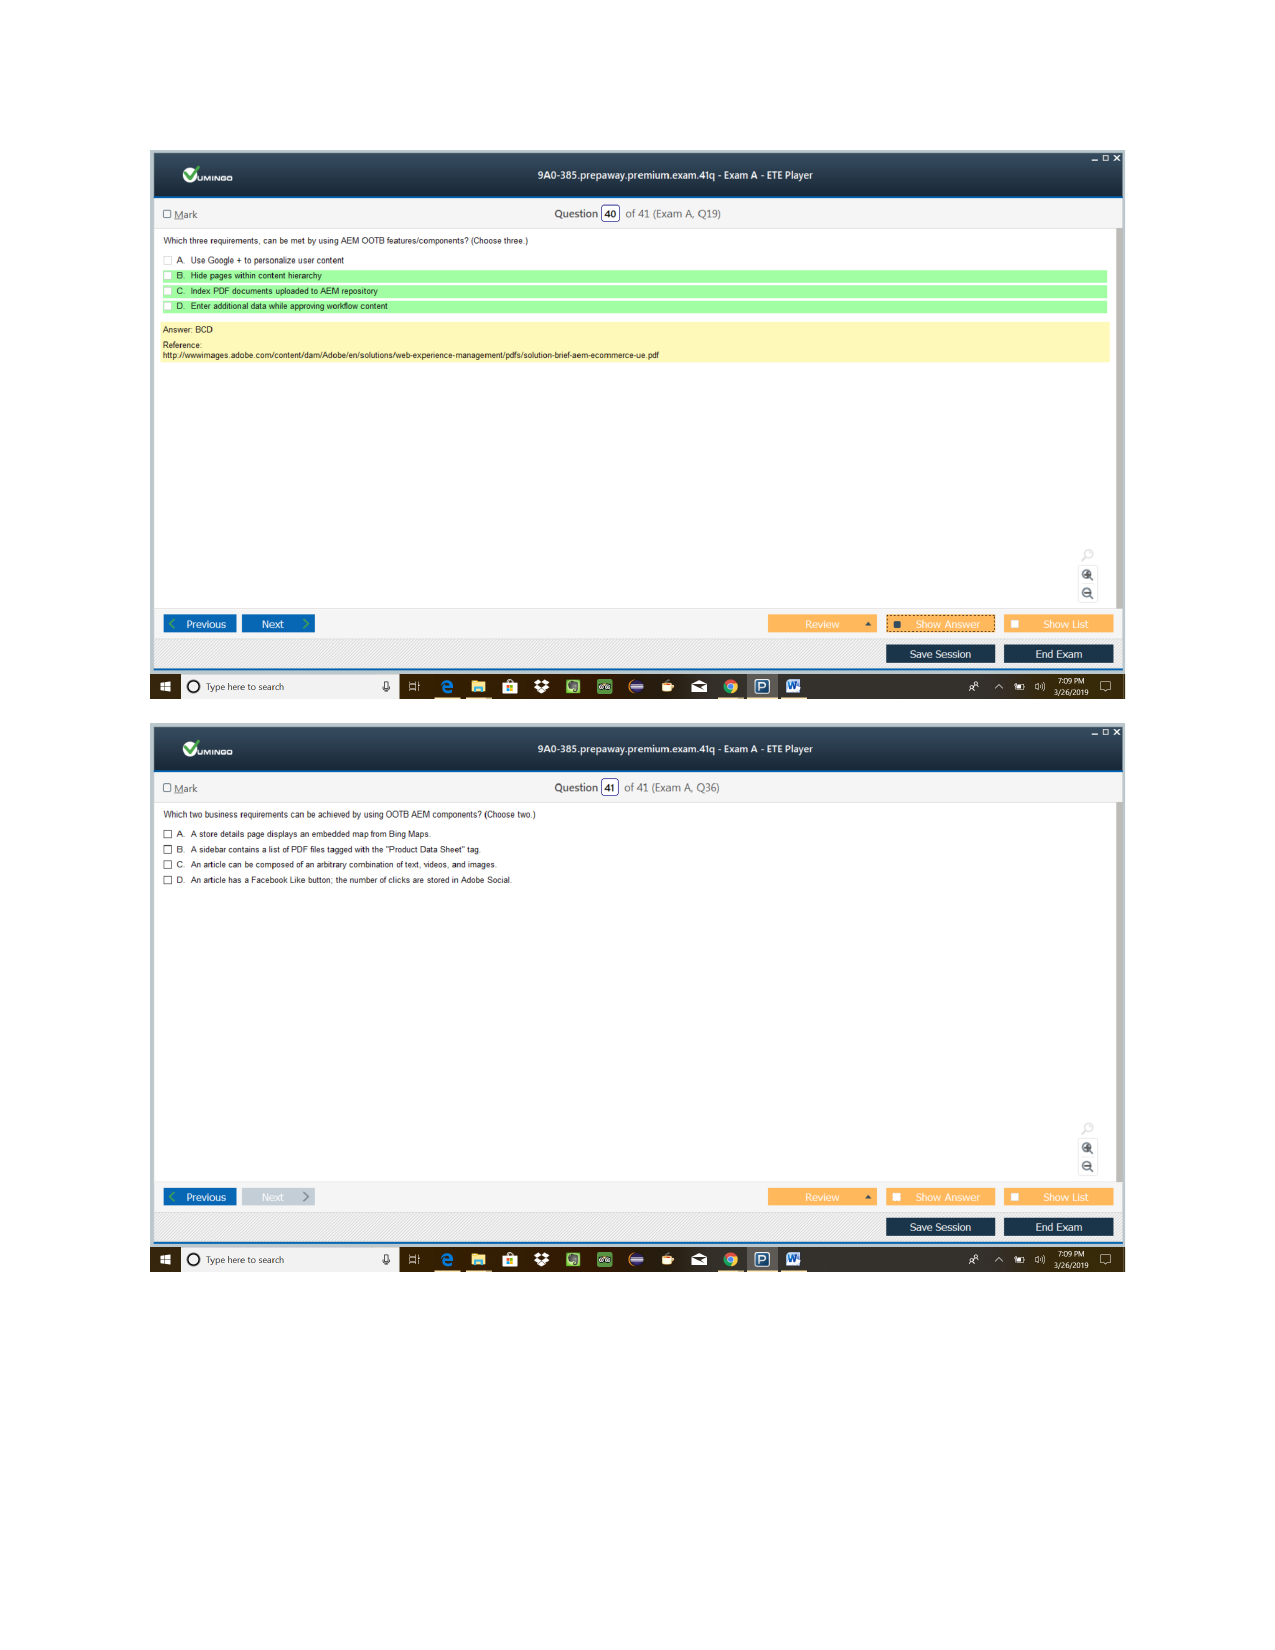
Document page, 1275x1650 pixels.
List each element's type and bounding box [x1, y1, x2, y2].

picture [150, 723, 1125, 1272]
picture [150, 150, 1125, 699]
